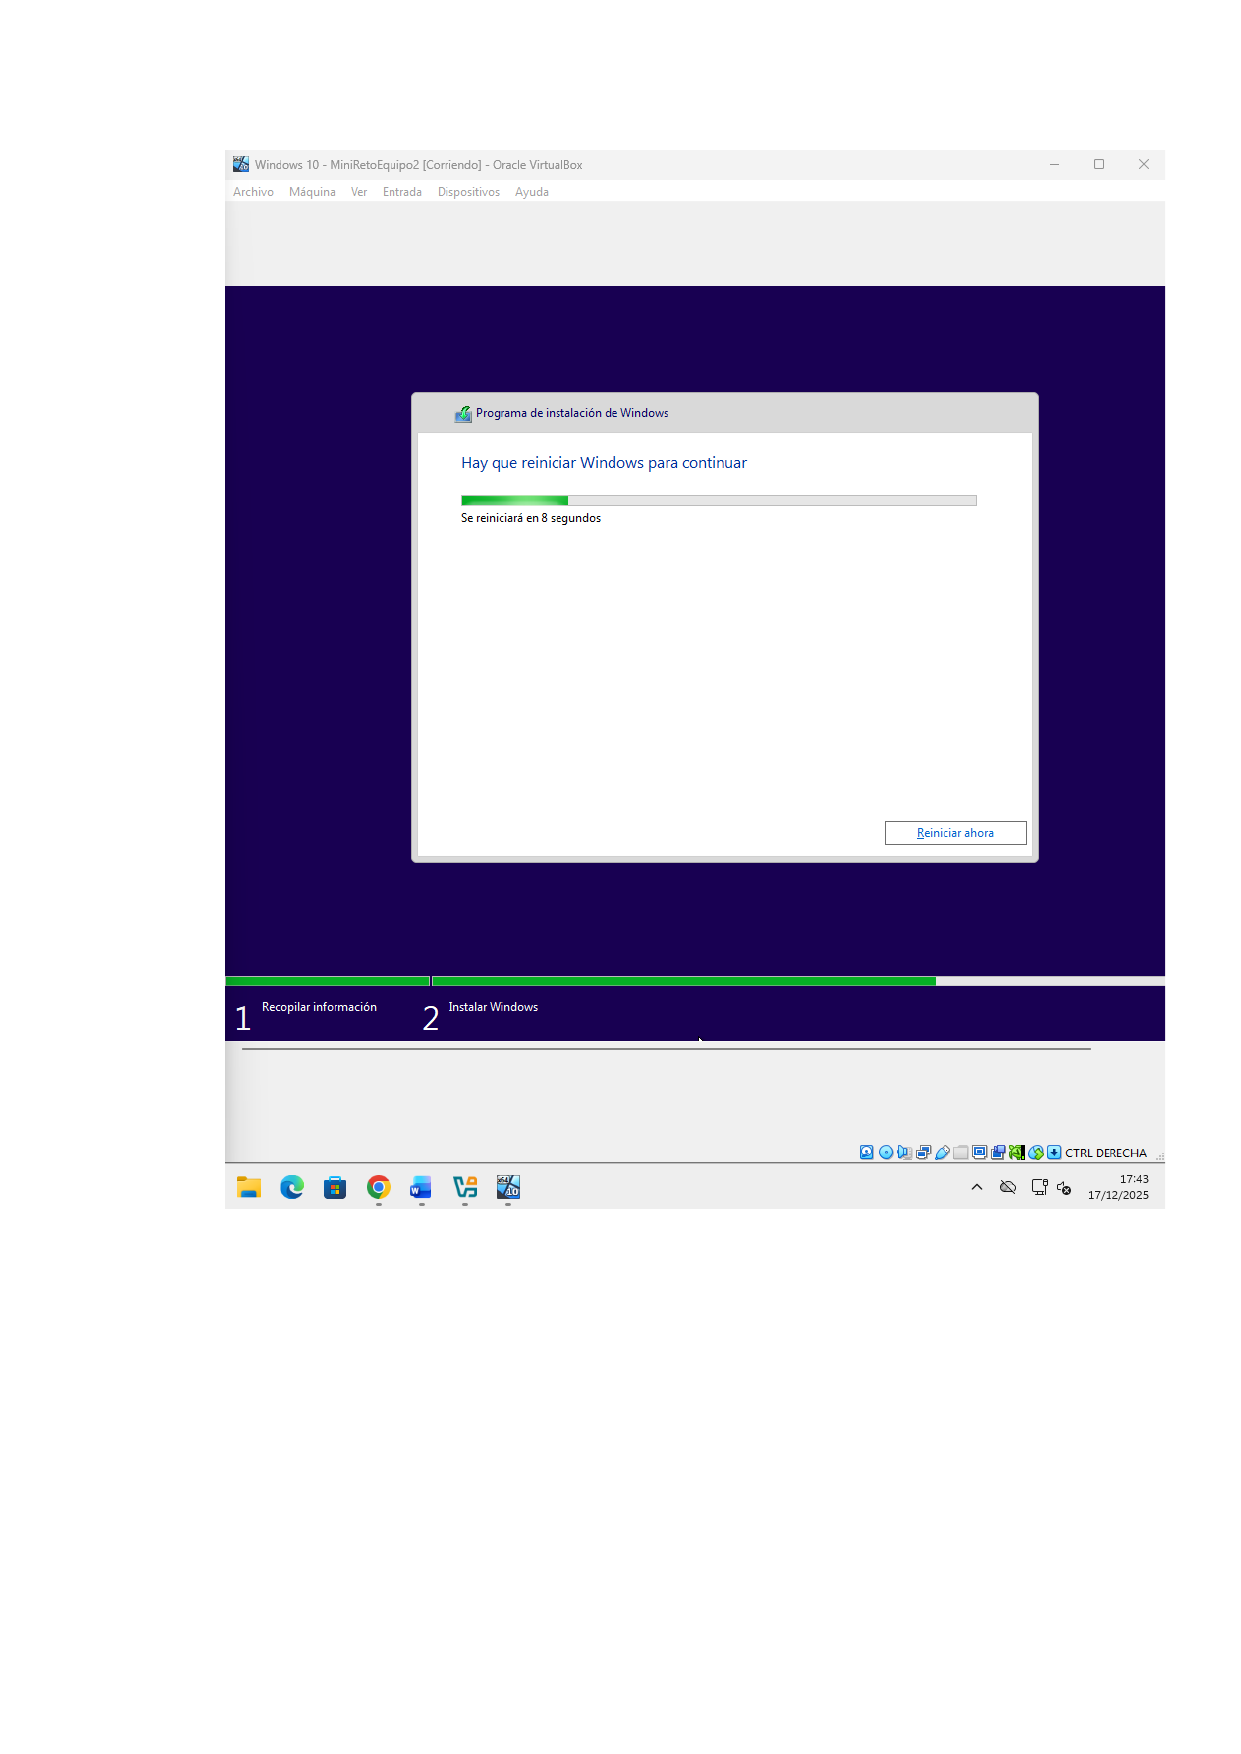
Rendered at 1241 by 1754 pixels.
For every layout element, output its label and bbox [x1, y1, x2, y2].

picture [225, 150, 1166, 1209]
